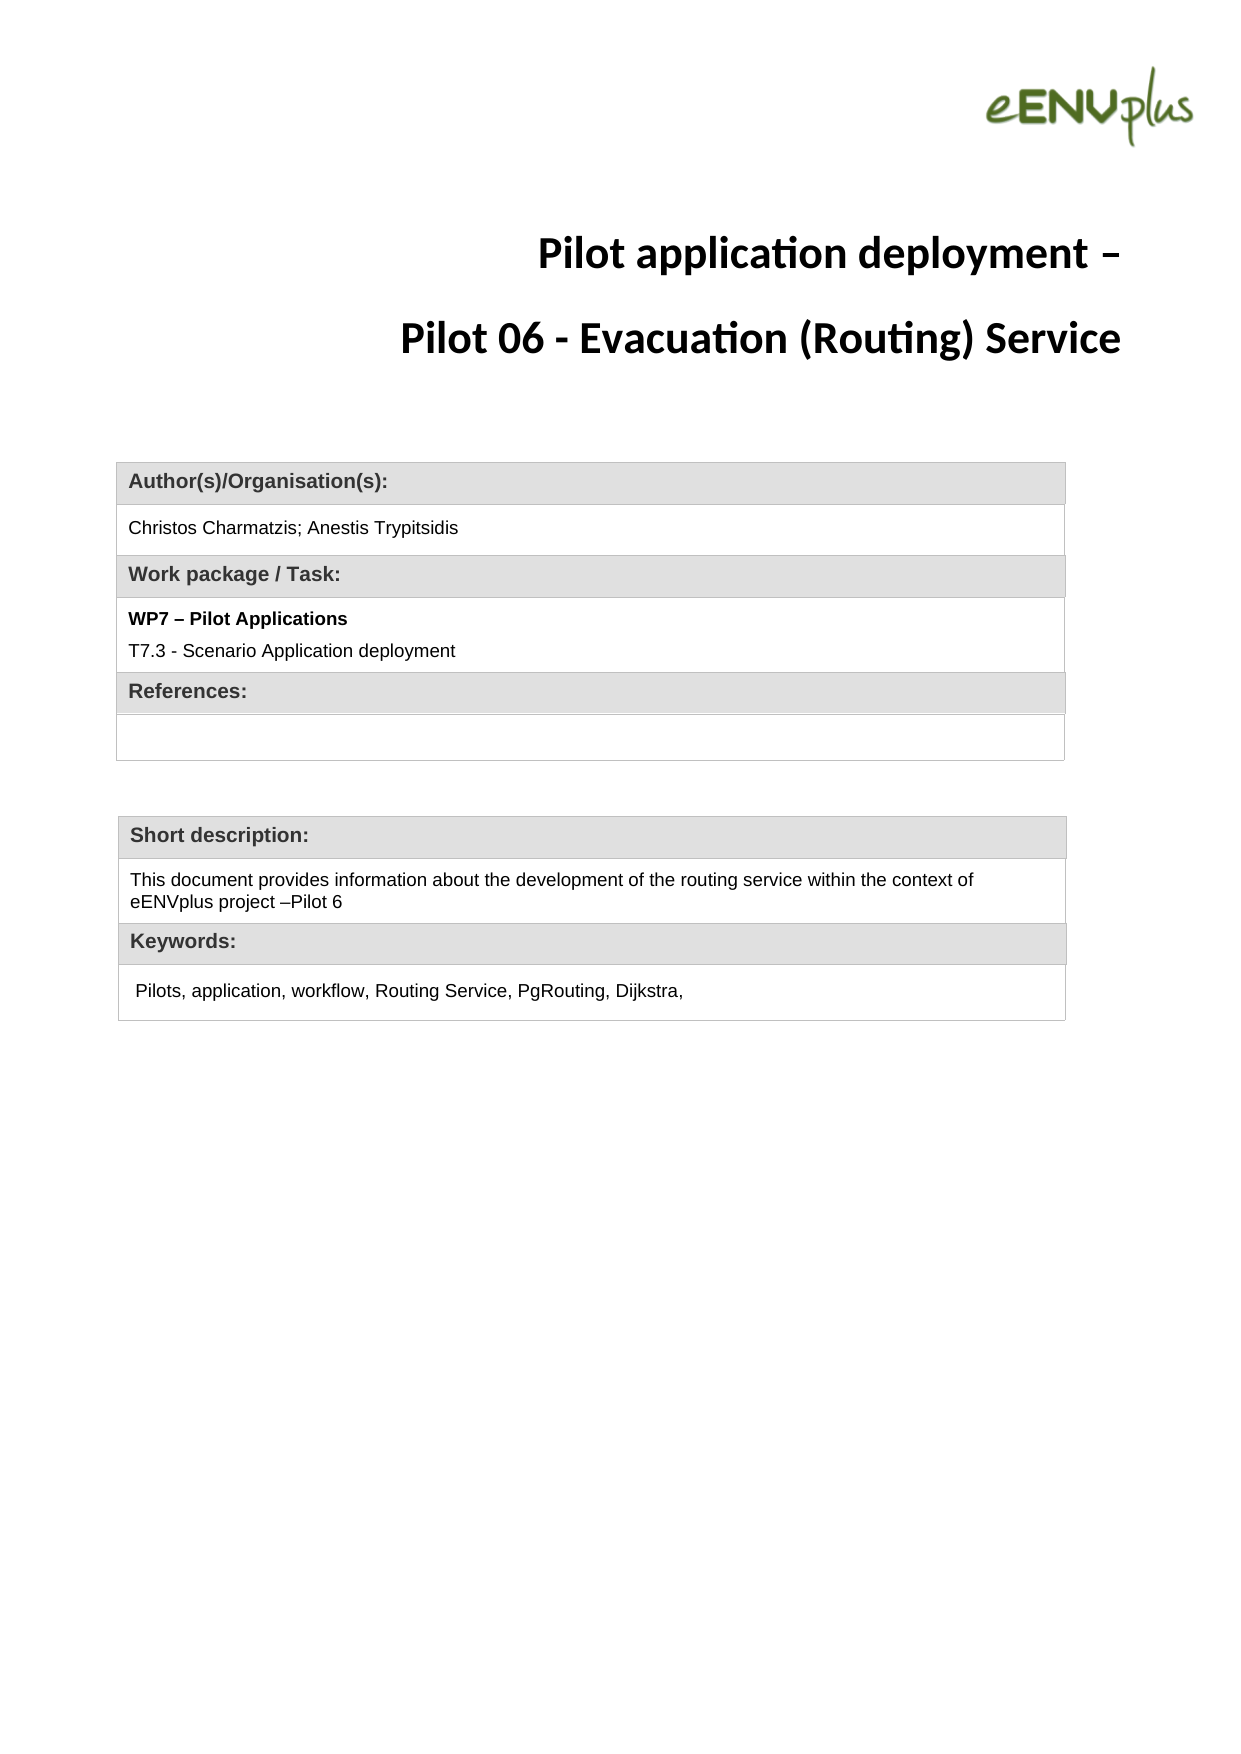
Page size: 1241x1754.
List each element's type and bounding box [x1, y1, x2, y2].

picture [979, 57, 1202, 148]
